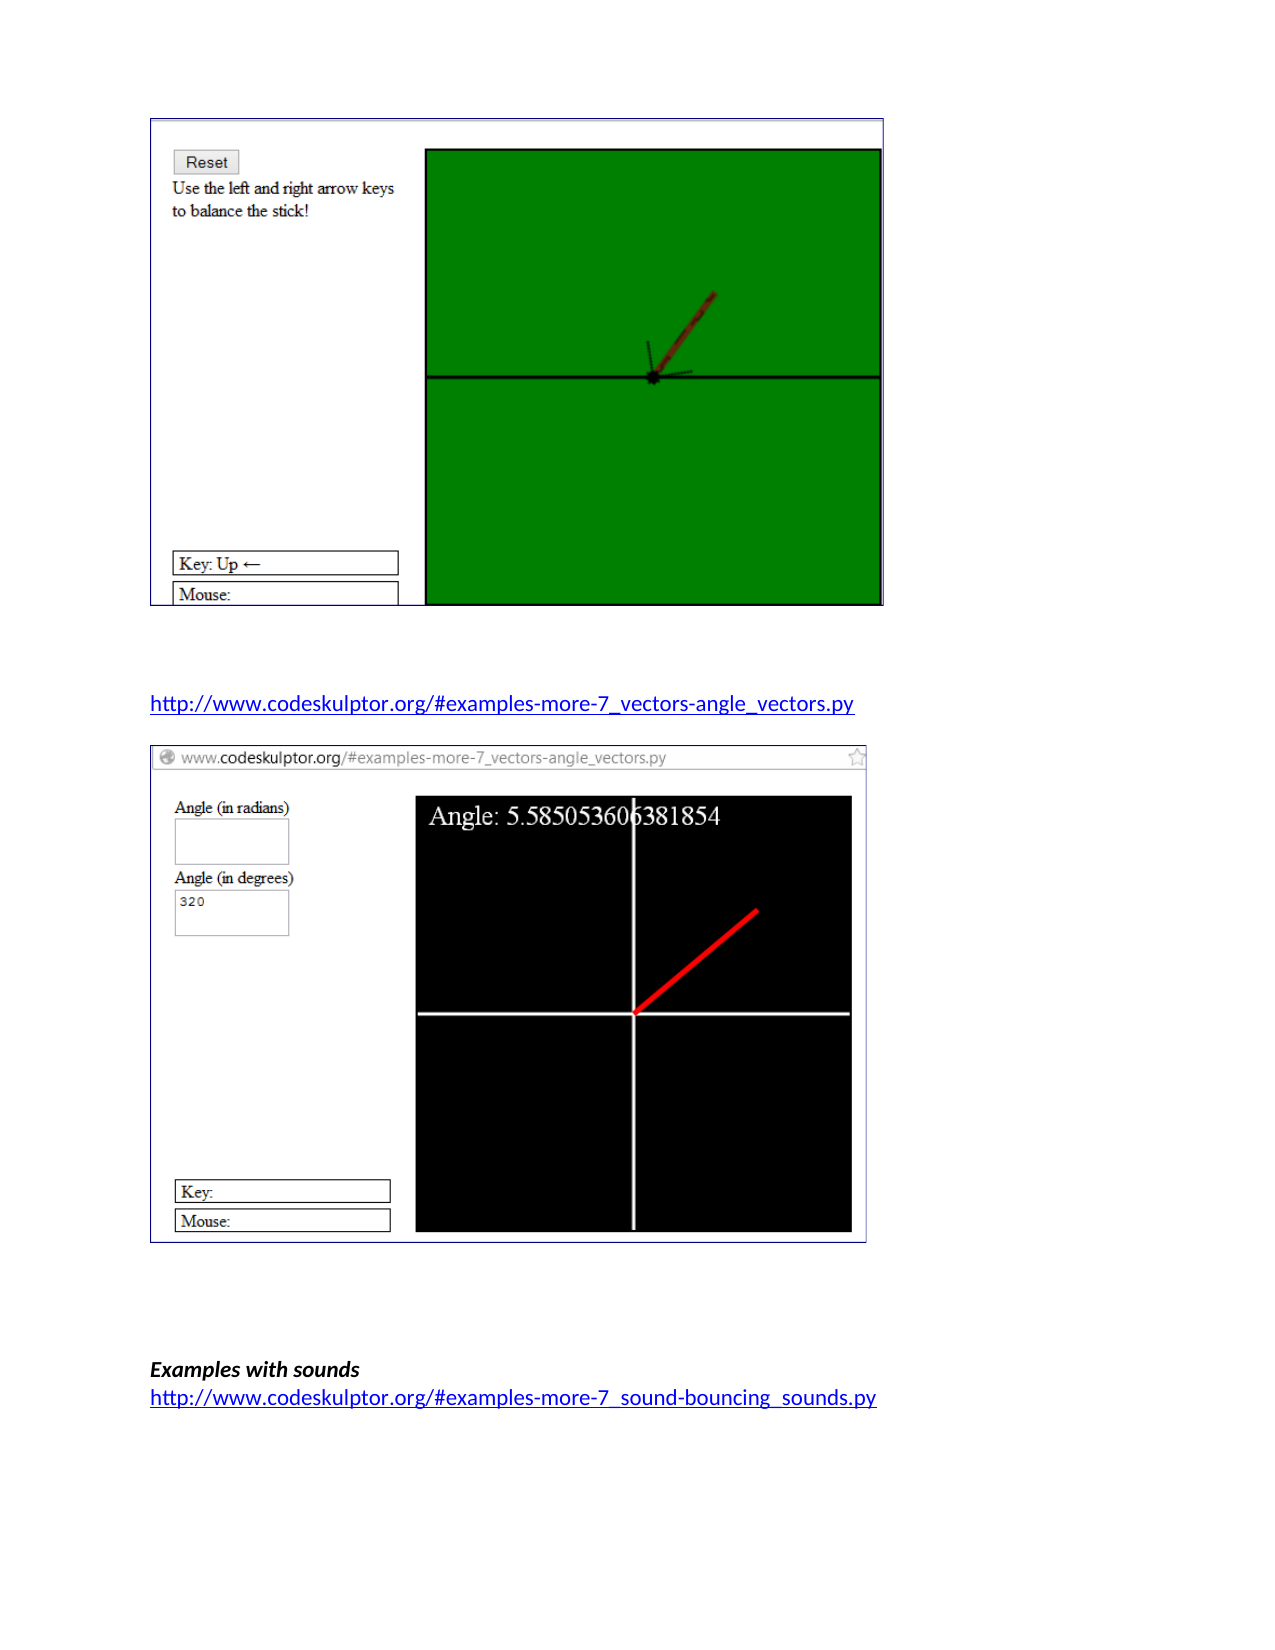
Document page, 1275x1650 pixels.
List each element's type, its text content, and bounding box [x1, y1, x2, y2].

text http://www.codeskulptor.org/#examples-more-7_sound-bouncing_sounds.py [150, 1383, 1125, 1411]
picture [150, 745, 867, 1243]
text Examples with sounds [150, 1355, 1125, 1383]
text http://www.codeskulptor.org/#examples-more-7_vectors-angle_vectors.py [150, 689, 1125, 717]
picture [150, 118, 884, 606]
